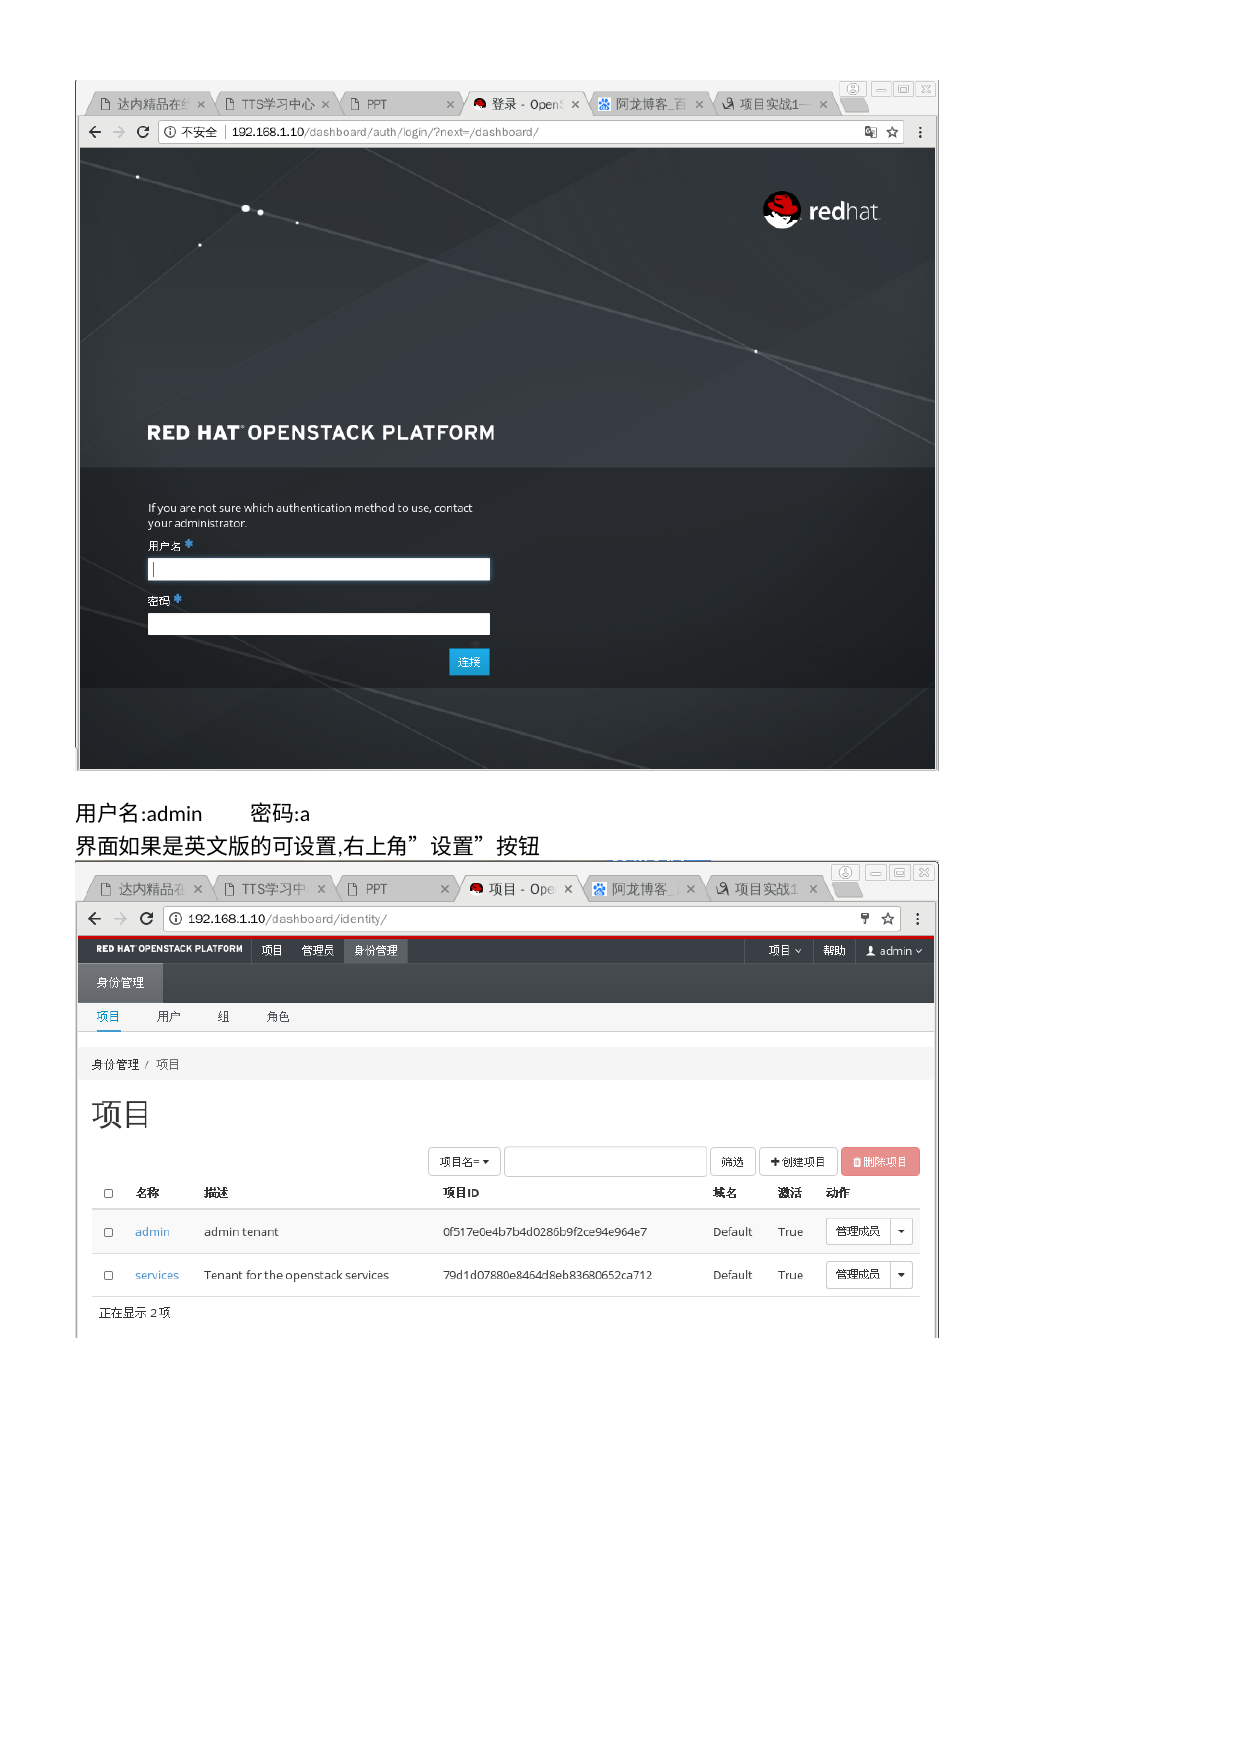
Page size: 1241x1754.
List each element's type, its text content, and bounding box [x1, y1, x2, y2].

text 界面如果是英文版的可设置,右上角”设置”按钮 [75, 828, 1165, 861]
picture [75, 80, 939, 771]
text 用户名:admin 密码:a [75, 796, 1165, 828]
picture [75, 860, 939, 1338]
